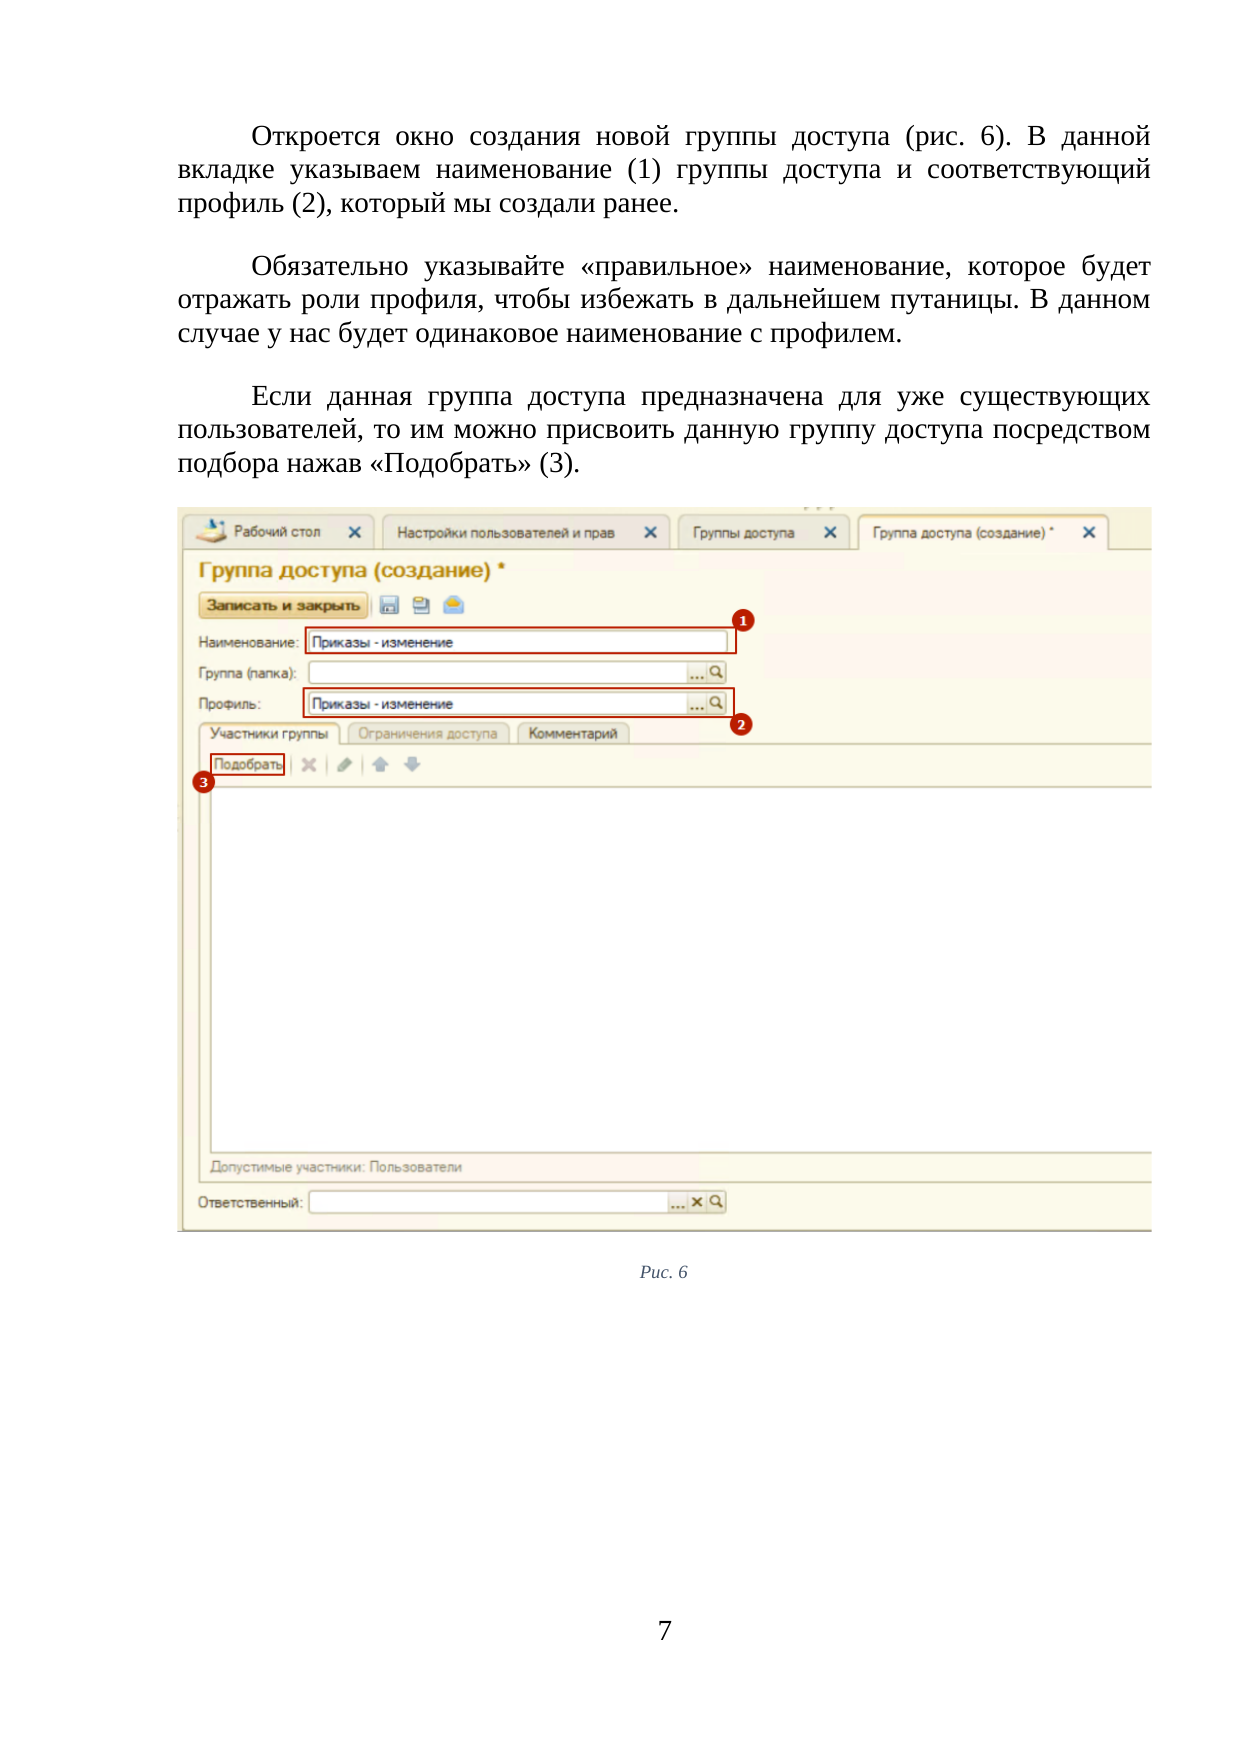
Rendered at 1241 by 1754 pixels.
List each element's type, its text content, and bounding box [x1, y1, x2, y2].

text Если данная группа доступа предназначена для уже существующих пользователей, то им можно присвоить данную группу доступа посредством подбора нажав «Подобрать» (3). [177, 378, 1152, 478]
picture [177, 507, 1152, 1232]
text Обязательно указывайте «правильное» наименование, которое будет отражать роли профиля, чтобы избежать в дальнейшем путаницы. В данном случае у нас будет одинаковое наименование с профилем. [177, 248, 1152, 348]
text Откроется окно создания новой группы доступа (рис. 6). В данной вкладке указываем наименование (1) группы доступа и соответствующий профиль (2), который мы создали ранее. [177, 118, 1152, 219]
